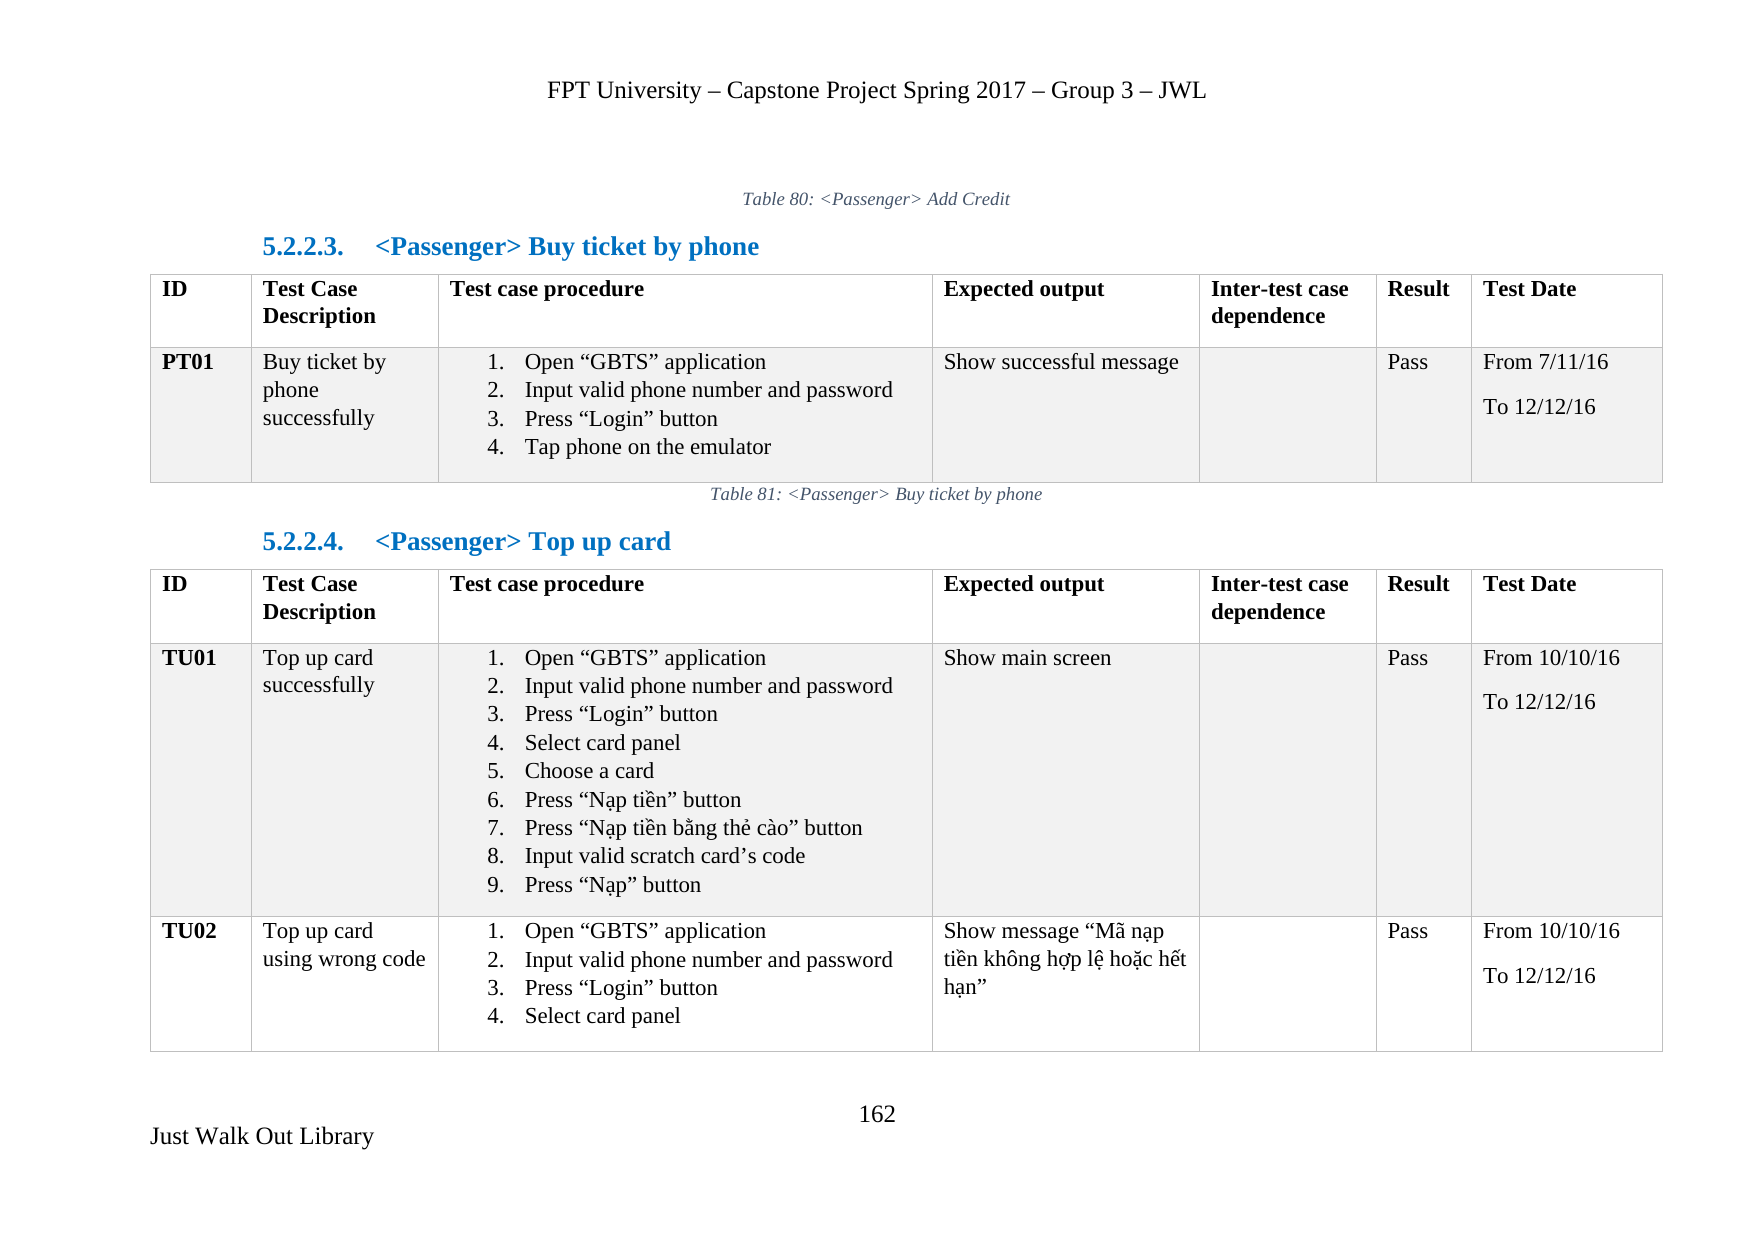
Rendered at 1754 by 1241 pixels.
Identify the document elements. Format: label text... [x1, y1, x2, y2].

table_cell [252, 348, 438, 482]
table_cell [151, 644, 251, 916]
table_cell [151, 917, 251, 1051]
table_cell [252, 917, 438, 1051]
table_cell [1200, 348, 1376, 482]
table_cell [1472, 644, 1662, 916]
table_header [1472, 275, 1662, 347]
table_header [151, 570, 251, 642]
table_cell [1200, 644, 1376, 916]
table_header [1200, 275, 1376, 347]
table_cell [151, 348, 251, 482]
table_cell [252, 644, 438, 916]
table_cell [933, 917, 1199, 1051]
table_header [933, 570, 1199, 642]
text Table 80: <Passenger> Add Credit [150, 187, 1604, 209]
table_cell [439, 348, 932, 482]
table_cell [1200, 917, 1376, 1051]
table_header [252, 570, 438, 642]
text Table 81: <Passenger> Buy ticket by phone [150, 483, 1604, 504]
text <Passenger> Buy ticket by phone [262, 230, 1604, 261]
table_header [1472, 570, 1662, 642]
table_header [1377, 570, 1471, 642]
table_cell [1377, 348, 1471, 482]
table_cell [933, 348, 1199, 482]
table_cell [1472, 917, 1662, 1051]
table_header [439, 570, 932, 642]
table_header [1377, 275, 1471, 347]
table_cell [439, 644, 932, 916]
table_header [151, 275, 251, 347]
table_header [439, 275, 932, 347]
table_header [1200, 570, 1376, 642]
text <Passenger> Top up card [262, 525, 1604, 556]
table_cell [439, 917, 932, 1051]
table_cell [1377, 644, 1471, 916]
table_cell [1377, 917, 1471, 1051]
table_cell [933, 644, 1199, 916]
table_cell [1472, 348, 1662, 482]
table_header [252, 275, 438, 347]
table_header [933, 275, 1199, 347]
